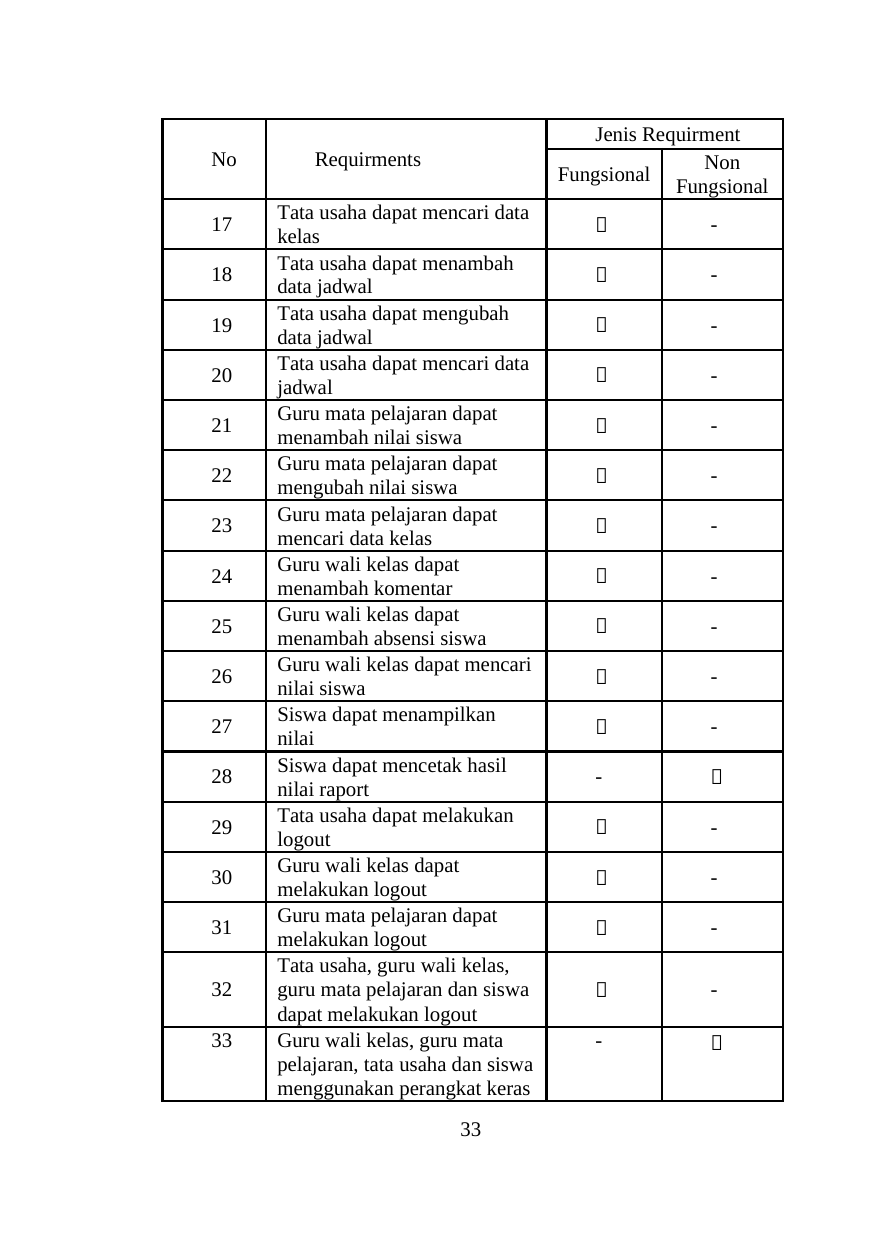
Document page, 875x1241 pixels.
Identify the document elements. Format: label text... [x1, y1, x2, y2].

table_cell - [548, 1028, 661, 1100]
table_cell 23 [164, 501, 265, 549]
table_cell  [548, 602, 661, 650]
table_cell  [548, 501, 661, 549]
table_cell  [548, 803, 661, 851]
table_cell Siswa dapat menampilkan nilai [267, 702, 545, 750]
table_header No [164, 120, 265, 198]
table_cell Guru wali kelas dapat menambah absensi siswa [267, 602, 545, 650]
table_cell 18 [164, 250, 265, 298]
table_cell Guru mata pelajaran dapat menambah nilai siswa [267, 401, 545, 449]
table_cell - [663, 903, 782, 951]
table_cell - [663, 200, 782, 248]
table_cell  [548, 301, 661, 349]
table_cell - [663, 602, 782, 650]
table_cell  [663, 1028, 782, 1100]
table_cell 26 [164, 652, 265, 700]
table_cell Tata usaha dapat menambah data jadwal [267, 250, 545, 298]
table_cell Guru mata pelajaran dapat melakukan logout [267, 903, 545, 951]
table_cell  [548, 552, 661, 600]
table_cell Siswa dapat mencetak hasil nilai raport [267, 753, 545, 801]
table_cell - [548, 753, 661, 801]
table_cell Tata usaha dapat mencari data kelas [267, 200, 545, 248]
table_cell 32 [164, 953, 265, 1026]
table_cell  [548, 903, 661, 951]
table_header Requirments [267, 120, 545, 198]
table_cell Guru wali kelas, guru mata pelajaran, tata usaha dan siswa menggunakan perangkat keras berupa computer/PC [267, 1028, 545, 1100]
table_cell 24 [164, 552, 265, 600]
table_cell Tata usaha dapat melakukan logout [267, 803, 545, 851]
table_cell - [663, 301, 782, 349]
table_cell Tata usaha, guru wali kelas, guru mata pelajaran dan siswa dapat melakukan logout [267, 953, 545, 1026]
table_cell Tata usaha dapat mengubah data jadwal [267, 301, 545, 349]
table_cell  [548, 451, 661, 499]
table_cell Guru mata pelajaran dapat mencari data kelas [267, 501, 545, 549]
table_cell - [663, 401, 782, 449]
table_cell Fungsional [548, 150, 661, 198]
table_cell - [663, 853, 782, 901]
table_cell 30 [164, 853, 265, 901]
table_cell 20 [164, 351, 265, 399]
table_cell  [663, 753, 782, 801]
table_cell Guru wali kelas dapat melakukan logout [267, 853, 545, 901]
table_cell 19 [164, 301, 265, 349]
table_cell 31 [164, 903, 265, 951]
table_cell Guru wali kelas dapat mencari nilai siswa [267, 652, 545, 700]
table_cell  [548, 351, 661, 399]
table_cell - [663, 652, 782, 700]
table_cell  [548, 200, 661, 248]
table_cell 21 [164, 401, 265, 449]
table_cell  [548, 953, 661, 1026]
table_cell - [663, 250, 782, 298]
table_cell  [548, 853, 661, 901]
table_cell Non Fungsional [663, 150, 782, 198]
table_cell 33 [164, 1028, 265, 1100]
table_cell 27 [164, 702, 265, 750]
table_cell Guru mata pelajaran dapat mengubah nilai siswa [267, 451, 545, 499]
table_cell Tata usaha dapat mencari data jadwal [267, 351, 545, 399]
table_cell - [663, 451, 782, 499]
table_cell - [663, 351, 782, 399]
table_header Jenis Requirment [548, 120, 782, 148]
table_cell  [548, 652, 661, 700]
table_cell Guru wali kelas dapat menambah komentar [267, 552, 545, 600]
table_cell - [663, 552, 782, 600]
table_cell - [663, 702, 782, 750]
table_cell  [548, 401, 661, 449]
table_cell - [663, 953, 782, 1026]
table_cell - [663, 803, 782, 851]
table_cell 29 [164, 803, 265, 851]
table_cell 28 [164, 753, 265, 801]
table_cell 17 [164, 200, 265, 248]
table_cell - [663, 501, 782, 549]
table_cell  [548, 702, 661, 750]
table_cell  [548, 250, 661, 298]
table_cell 25 [164, 602, 265, 650]
table_cell 22 [164, 451, 265, 499]
